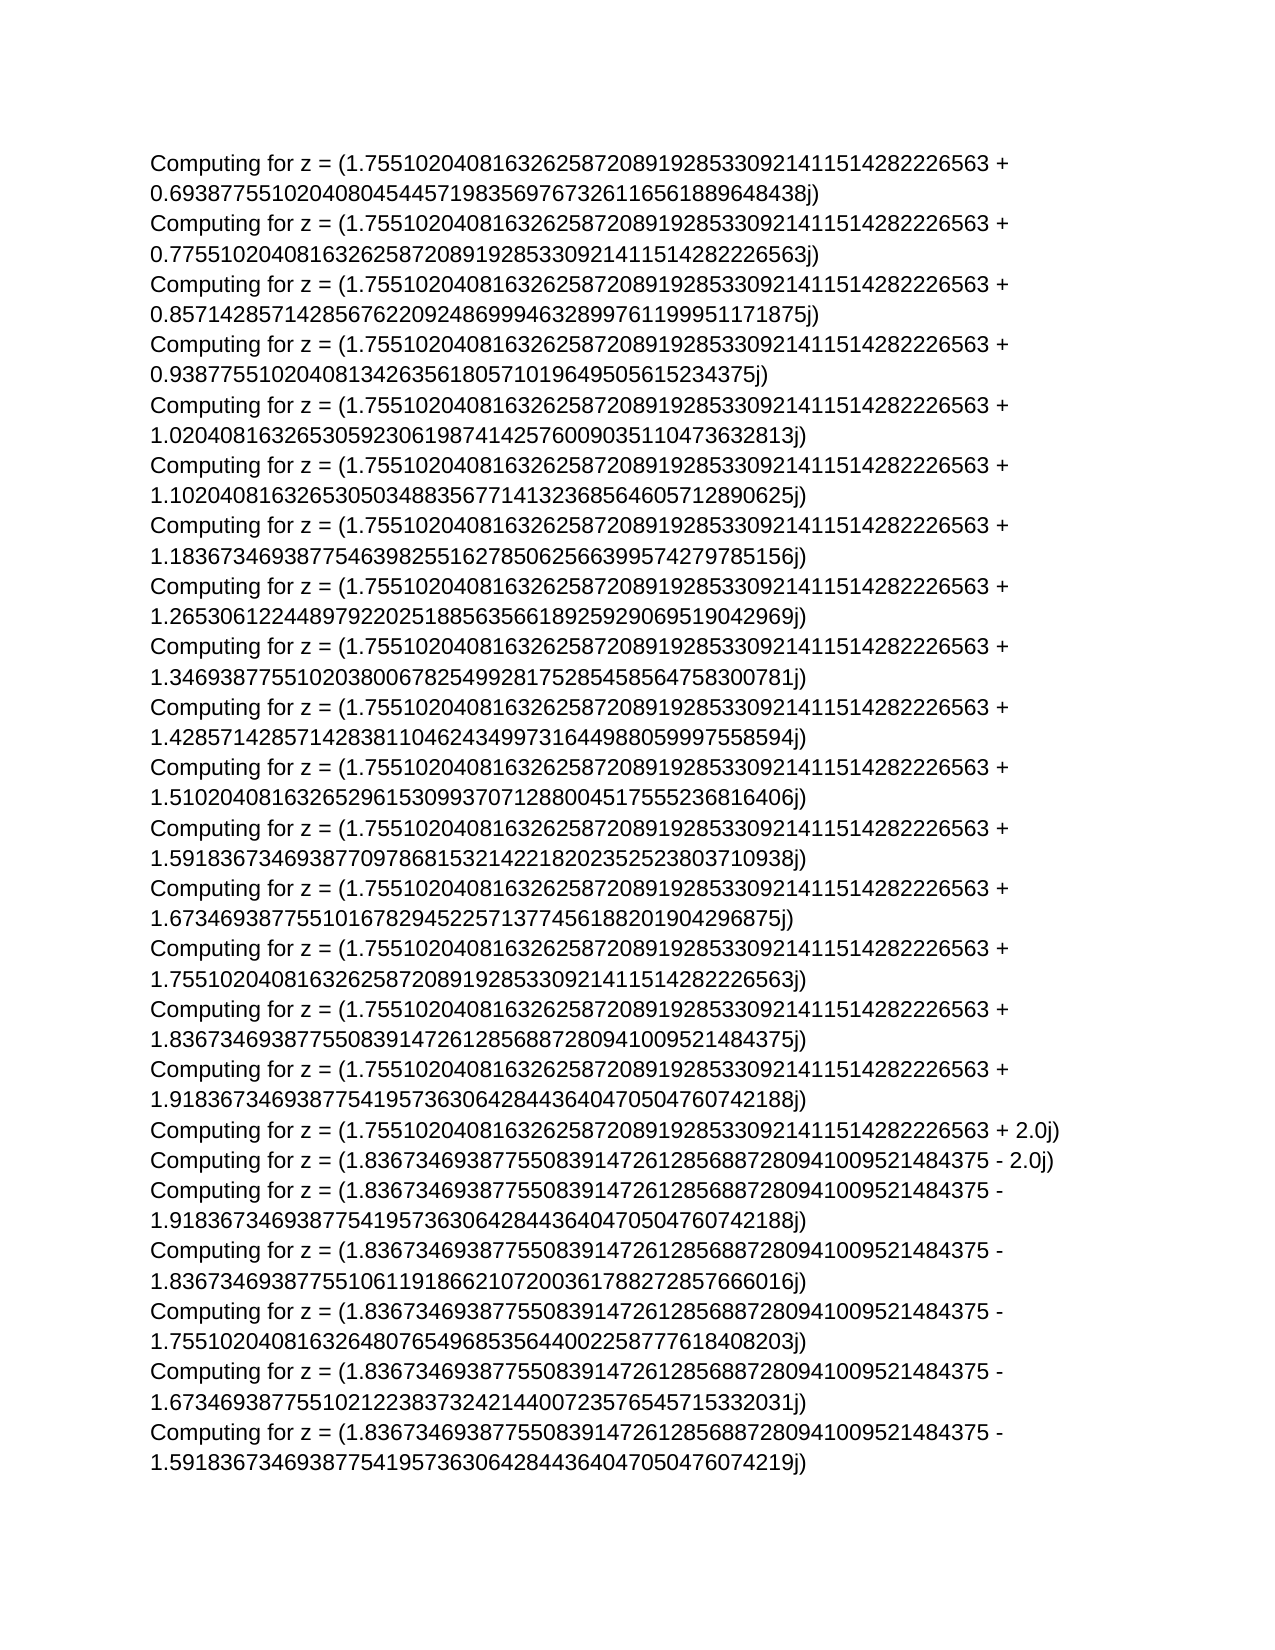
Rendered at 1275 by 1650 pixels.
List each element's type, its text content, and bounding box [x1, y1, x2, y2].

text Computing for z = (1.7551020408163262587208919285330921411514282226563 + 2.0j) [150, 1117, 1125, 1143]
text Computing for z = (1.7551020408163262587208919285330921411514282226563 + 0.69387755102040804544571983569767326116561889648438j) [150, 150, 1125, 207]
text Computing for z = (1.7551020408163262587208919285330921411514282226563 + 1.4285714285714283811046243499731644988059997558594j) [150, 694, 1125, 750]
text Computing for z = (1.8367346938775508391472612856887280941009521484375 - 2.0j) [150, 1147, 1125, 1173]
text Computing for z = (1.7551020408163262587208919285330921411514282226563 + 0.85714285714285676220924869994632899761199951171875j) [150, 271, 1125, 327]
text Computing for z = (1.7551020408163262587208919285330921411514282226563 + 0.9387755102040813426356180571019649505615234375j) [150, 331, 1125, 388]
text Computing for z = (1.7551020408163262587208919285330921411514282226563 + 1.5102040816326529615309937071288004517555236816406j) [150, 754, 1125, 811]
text Computing for z = (1.7551020408163262587208919285330921411514282226563 + 0.77551020408163262587208919285330921411514282226563j) [150, 210, 1125, 267]
text Computing for z = (1.7551020408163262587208919285330921411514282226563 + 1.1836734693877546398255162785062566399574279785156j) [150, 512, 1125, 569]
text Computing for z = (1.7551020408163262587208919285330921411514282226563 + 1.673469387755101678294522571377456188201904296875j) [150, 875, 1125, 932]
text Computing for z = (1.8367346938775508391472612856887280941009521484375 - 1.7551020408163264807654968535644002258777618408203j) [150, 1298, 1125, 1354]
text Computing for z = (1.7551020408163262587208919285330921411514282226563 + 1.8367346938775508391472612856887280941009521484375j) [150, 996, 1125, 1052]
text Computing for z = (1.7551020408163262587208919285330921411514282226563 + 1.7551020408163262587208919285330921411514282226563j) [150, 935, 1125, 992]
text Computing for z = (1.8367346938775508391472612856887280941009521484375 - 1.5918367346938775419573630642844364047050476074219j) [150, 1419, 1125, 1475]
text Computing for z = (1.8367346938775508391472612856887280941009521484375 - 1.9183673469387754195736306428443640470504760742188j) [150, 1177, 1125, 1234]
text Computing for z = (1.8367346938775508391472612856887280941009521484375 - 1.8367346938775510611918662107200361788272857666016j) [150, 1237, 1125, 1294]
text Computing for z = (1.7551020408163262587208919285330921411514282226563 + 1.3469387755102038006782549928175285458564758300781j) [150, 633, 1125, 690]
text Computing for z = (1.7551020408163262587208919285330921411514282226563 + 1.0204081632653059230619874142576009035110473632813j) [150, 392, 1125, 448]
text Computing for z = (1.7551020408163262587208919285330921411514282226563 + 1.9183673469387754195736306428443640470504760742188j) [150, 1056, 1125, 1113]
text Computing for z = (1.7551020408163262587208919285330921411514282226563 + 1.2653061224489792202518856356618925929069519042969j) [150, 573, 1125, 629]
text Computing for z = (1.7551020408163262587208919285330921411514282226563 + 1.1020408163265305034883567714132368564605712890625j) [150, 452, 1125, 509]
text Computing for z = (1.8367346938775508391472612856887280941009521484375 - 1.6734693877551021223837324214400723576545715332031j) [150, 1358, 1125, 1415]
text Computing for z = (1.7551020408163262587208919285330921411514282226563 + 1.5918367346938770978681532142218202352523803710938j) [150, 814, 1125, 871]
